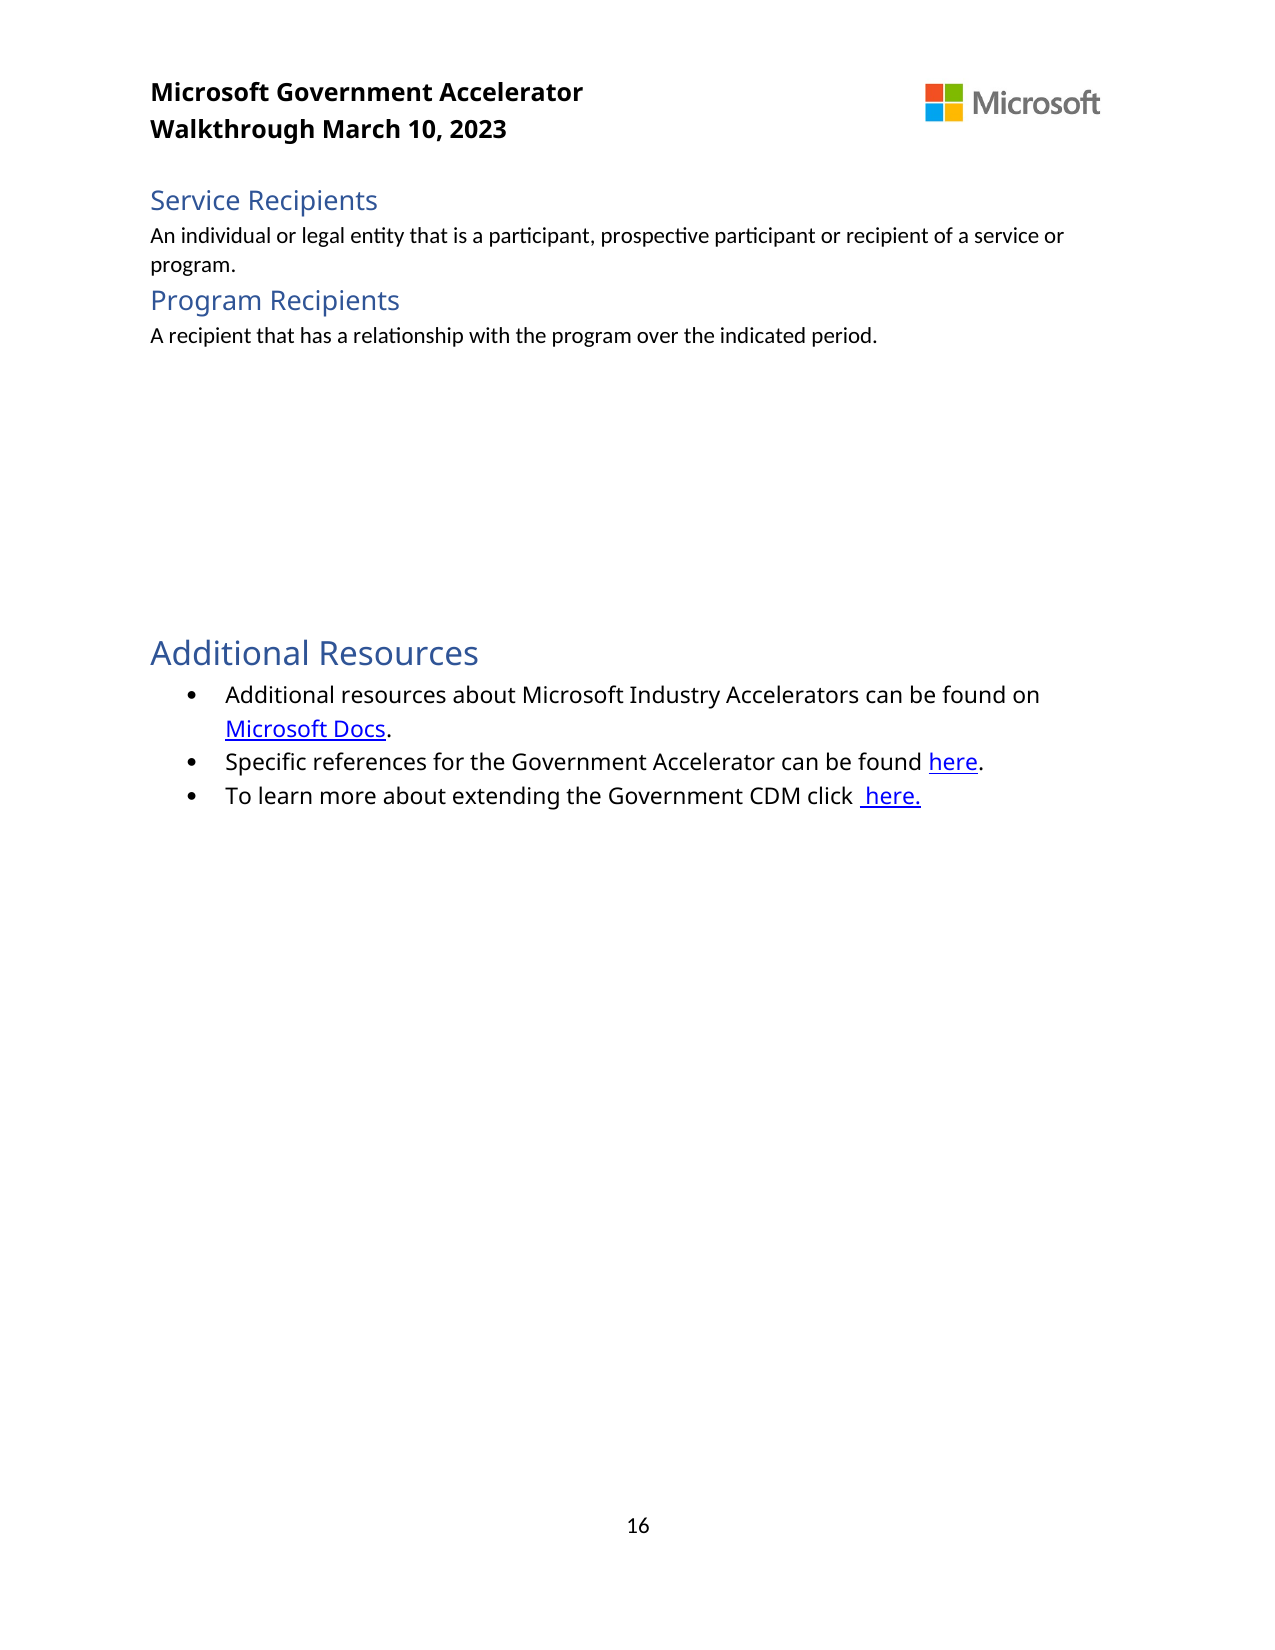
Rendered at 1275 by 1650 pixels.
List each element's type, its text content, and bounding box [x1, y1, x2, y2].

list To learn more about extending the Government CDM click here. [188, 780, 1124, 811]
subtitle Service Recipients [150, 182, 1124, 219]
text A recipient that has a relationship with the program over the indicated period. [150, 322, 1124, 350]
subtitle Additional Resources [150, 630, 1124, 675]
subtitle Program Recipients [150, 282, 1124, 319]
text An individual or legal entity that is a participant, prospective participant or recipient of a service or program. [150, 222, 1124, 278]
list Specific references for the Government Accelerator can be found here. [188, 746, 1124, 778]
list Additional resources about Microsoft Industry Accelerators can be found on Microsoft Docs. [188, 679, 1124, 744]
picture [925, 61, 1124, 135]
